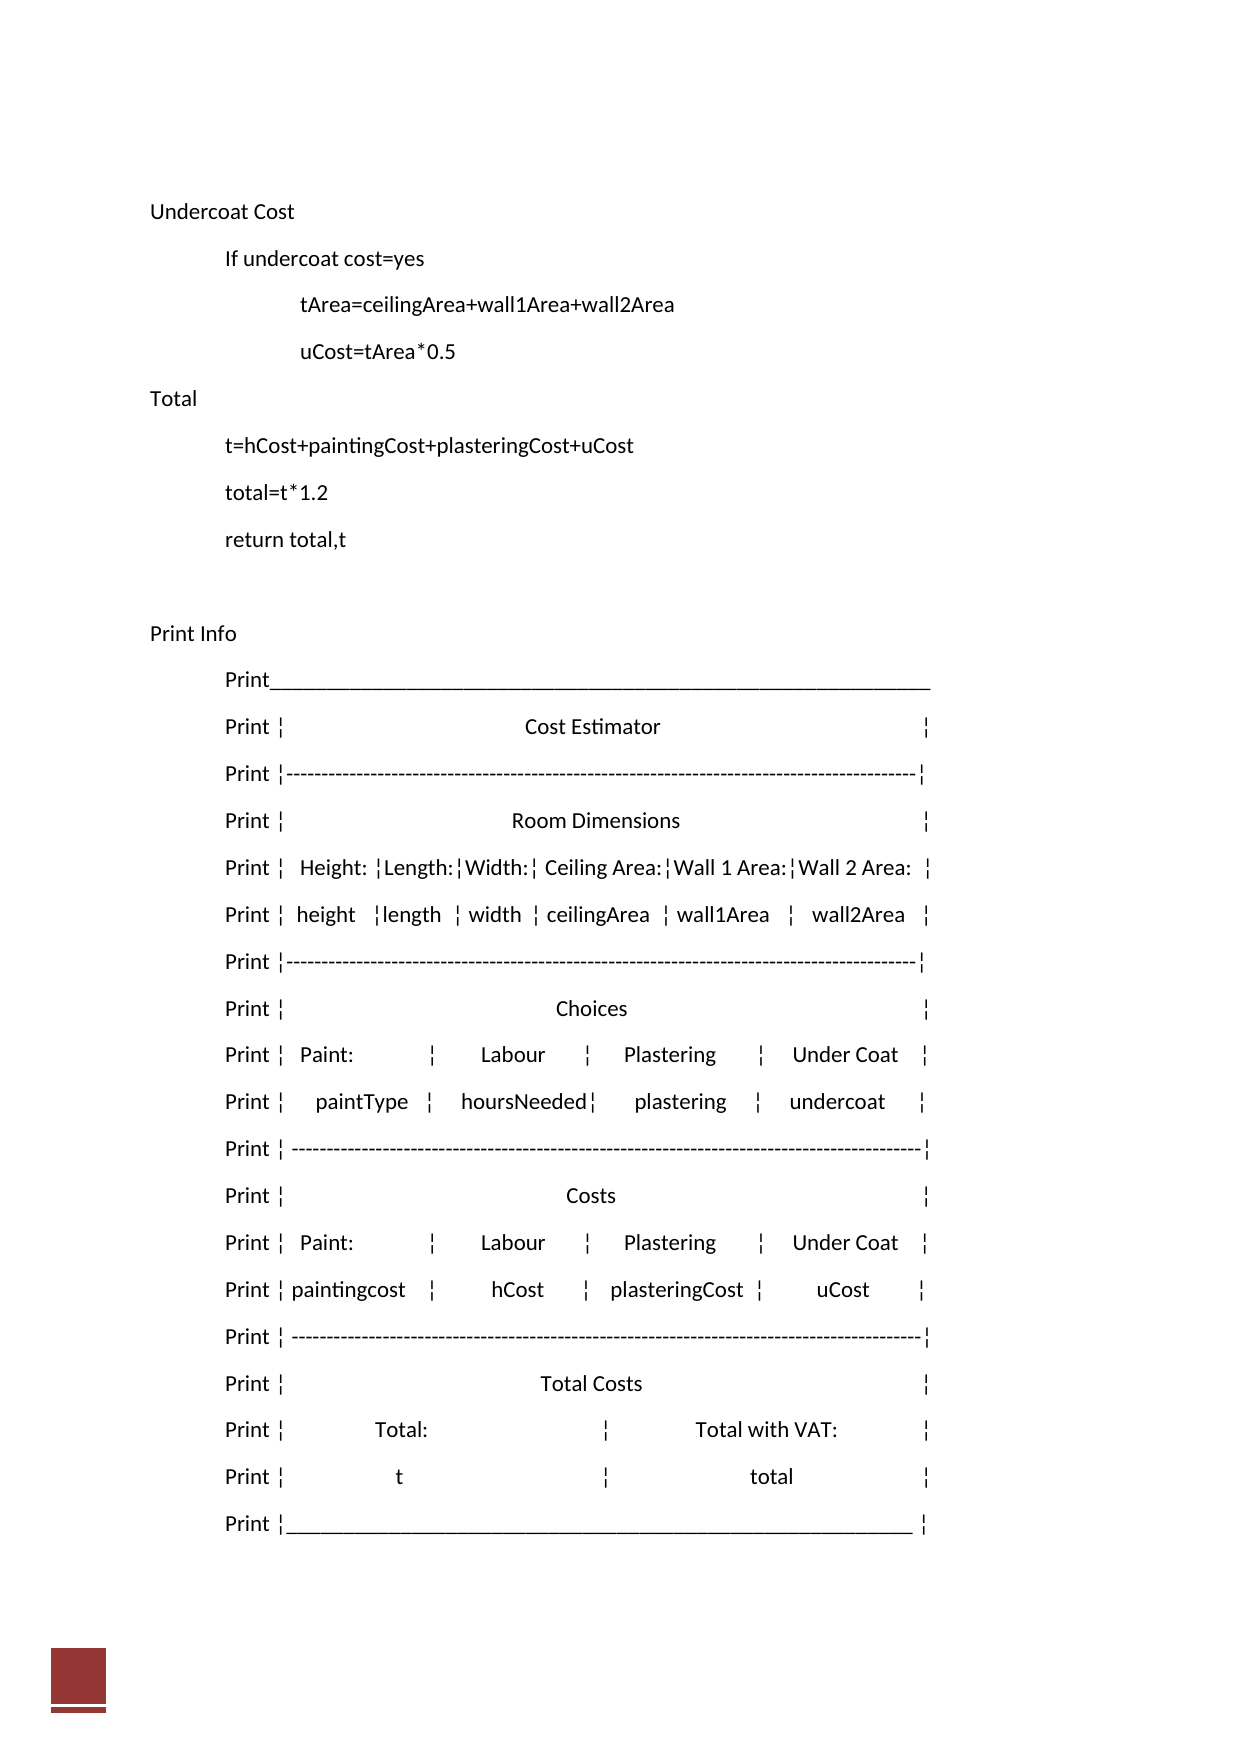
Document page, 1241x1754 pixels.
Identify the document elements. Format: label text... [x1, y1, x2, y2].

text Print ¦ Height: ¦Length:¦Width:¦ Ceiling Area:¦Wall 1 Area:¦Wall 2 Area: ¦ [150, 853, 1090, 881]
text tArea=ceilingArea+wall1Area+wall2Area [150, 291, 1090, 319]
text Print ¦ Total Costs ¦ [150, 1369, 1090, 1397]
text Print ¦ Paint: ¦ Labour ¦ Plastering ¦ Under Coat ¦ [150, 1041, 1090, 1069]
text Total [150, 384, 1090, 412]
text return total,t [150, 525, 1090, 553]
text Print ¦ Total: ¦ Total with VAT: ¦ [150, 1416, 1090, 1444]
text Print ¦------------------------------------------------------------------------------------------¦ [150, 947, 1090, 975]
text Print Info [150, 619, 1090, 647]
text Print ¦ ------------------------------------------------------------------------------------------¦ [150, 1322, 1090, 1350]
text Print ¦ paintType ¦ hoursNeeded¦ plastering ¦ undercoat ¦ [150, 1087, 1090, 1116]
text Print__________________________________________________________ [150, 666, 1090, 694]
text Print ¦------------------------------------------------------------------------------------------¦ [150, 759, 1090, 787]
text If undercoat cost=yes [150, 244, 1090, 272]
text Undercoat Cost [150, 197, 1090, 225]
text Print ¦ paintingcost ¦ hCost ¦ plasteringCost ¦ uCost ¦ [150, 1275, 1090, 1303]
text Print ¦ t ¦ total ¦ [150, 1462, 1090, 1491]
text Print ¦ Cost Estimator ¦ [150, 712, 1090, 741]
text Print ¦_______________________________________________________ ¦ [150, 1509, 1090, 1537]
text Print ¦ ------------------------------------------------------------------------------------------¦ [150, 1134, 1090, 1162]
text t=hCost+paintingCost+plasteringCost+uCost [150, 431, 1090, 459]
text Print ¦ Choices ¦ [150, 994, 1090, 1022]
text Print ¦ height ¦length ¦ width ¦ ceilingArea ¦ wall1Area ¦ wall2Area ¦ [150, 900, 1090, 928]
text Print ¦ Room Dimensions ¦ [150, 806, 1090, 834]
text uCost=tArea*0.5 [150, 337, 1090, 366]
text total=t*1.2 [150, 478, 1090, 506]
text Print ¦ Paint: ¦ Labour ¦ Plastering ¦ Under Coat ¦ [150, 1228, 1090, 1256]
text Print ¦ Costs ¦ [150, 1181, 1090, 1209]
